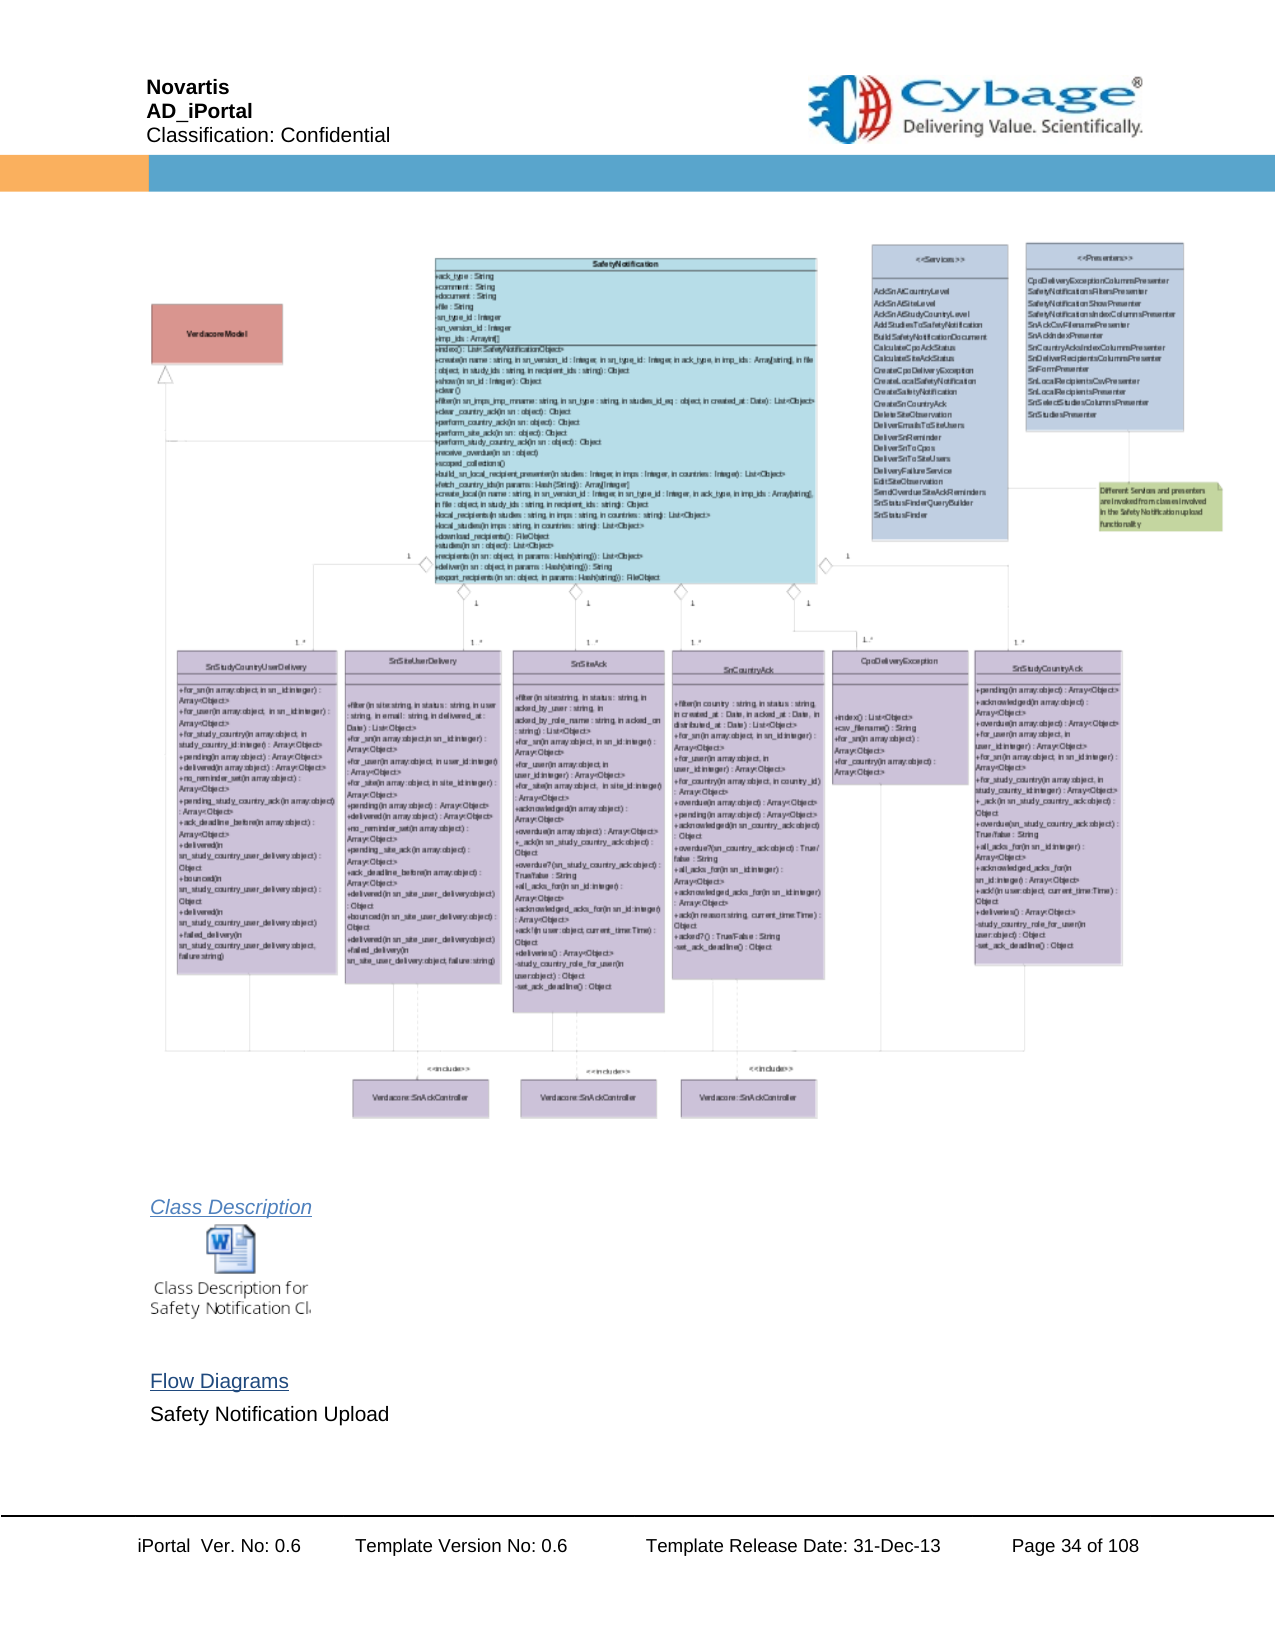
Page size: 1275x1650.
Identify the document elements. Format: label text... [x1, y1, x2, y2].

text Safety Notification Upload [150, 1397, 1125, 1426]
text Class Description [150, 1189, 1125, 1219]
picture [808, 75, 1143, 144]
text Flow Diagrams [150, 1363, 1125, 1393]
